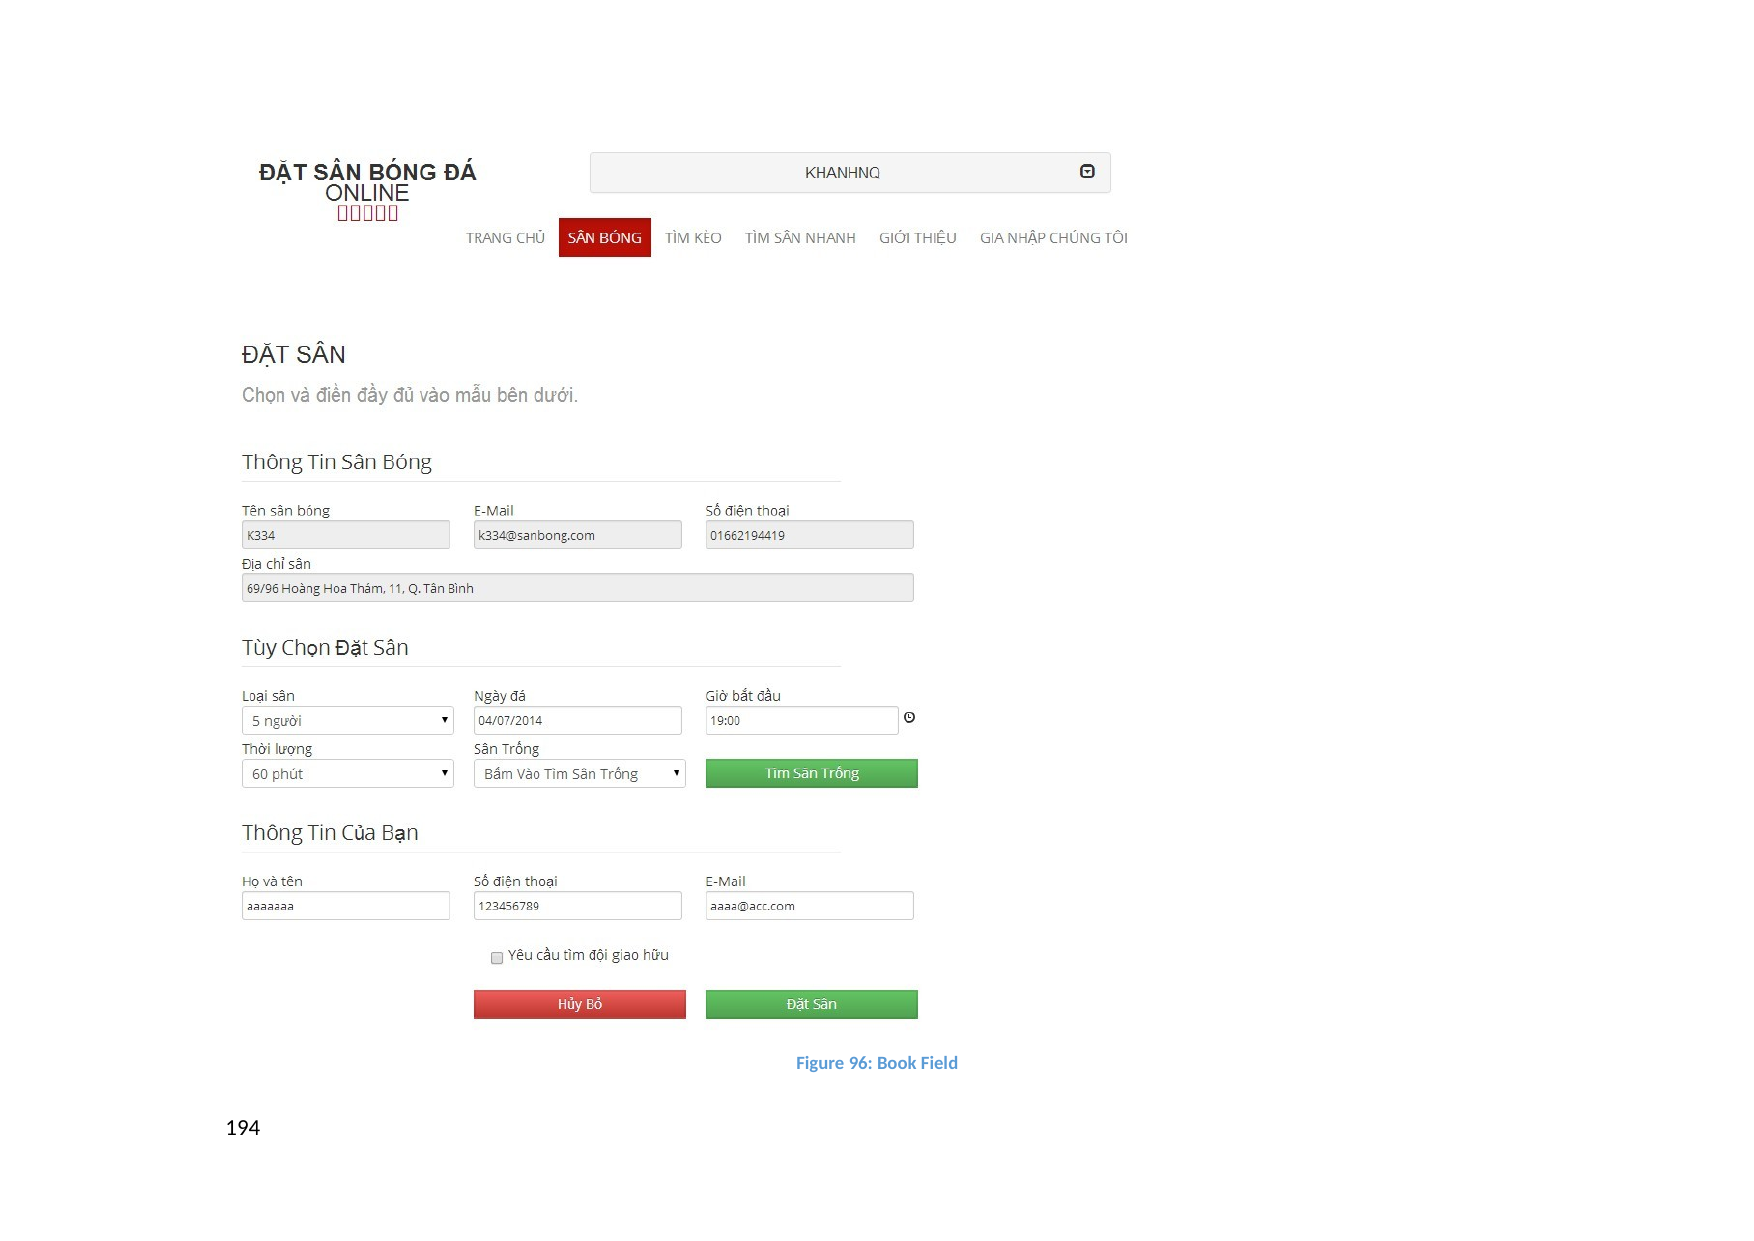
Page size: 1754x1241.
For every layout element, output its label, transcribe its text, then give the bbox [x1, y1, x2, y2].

picture [193, 149, 1135, 1050]
